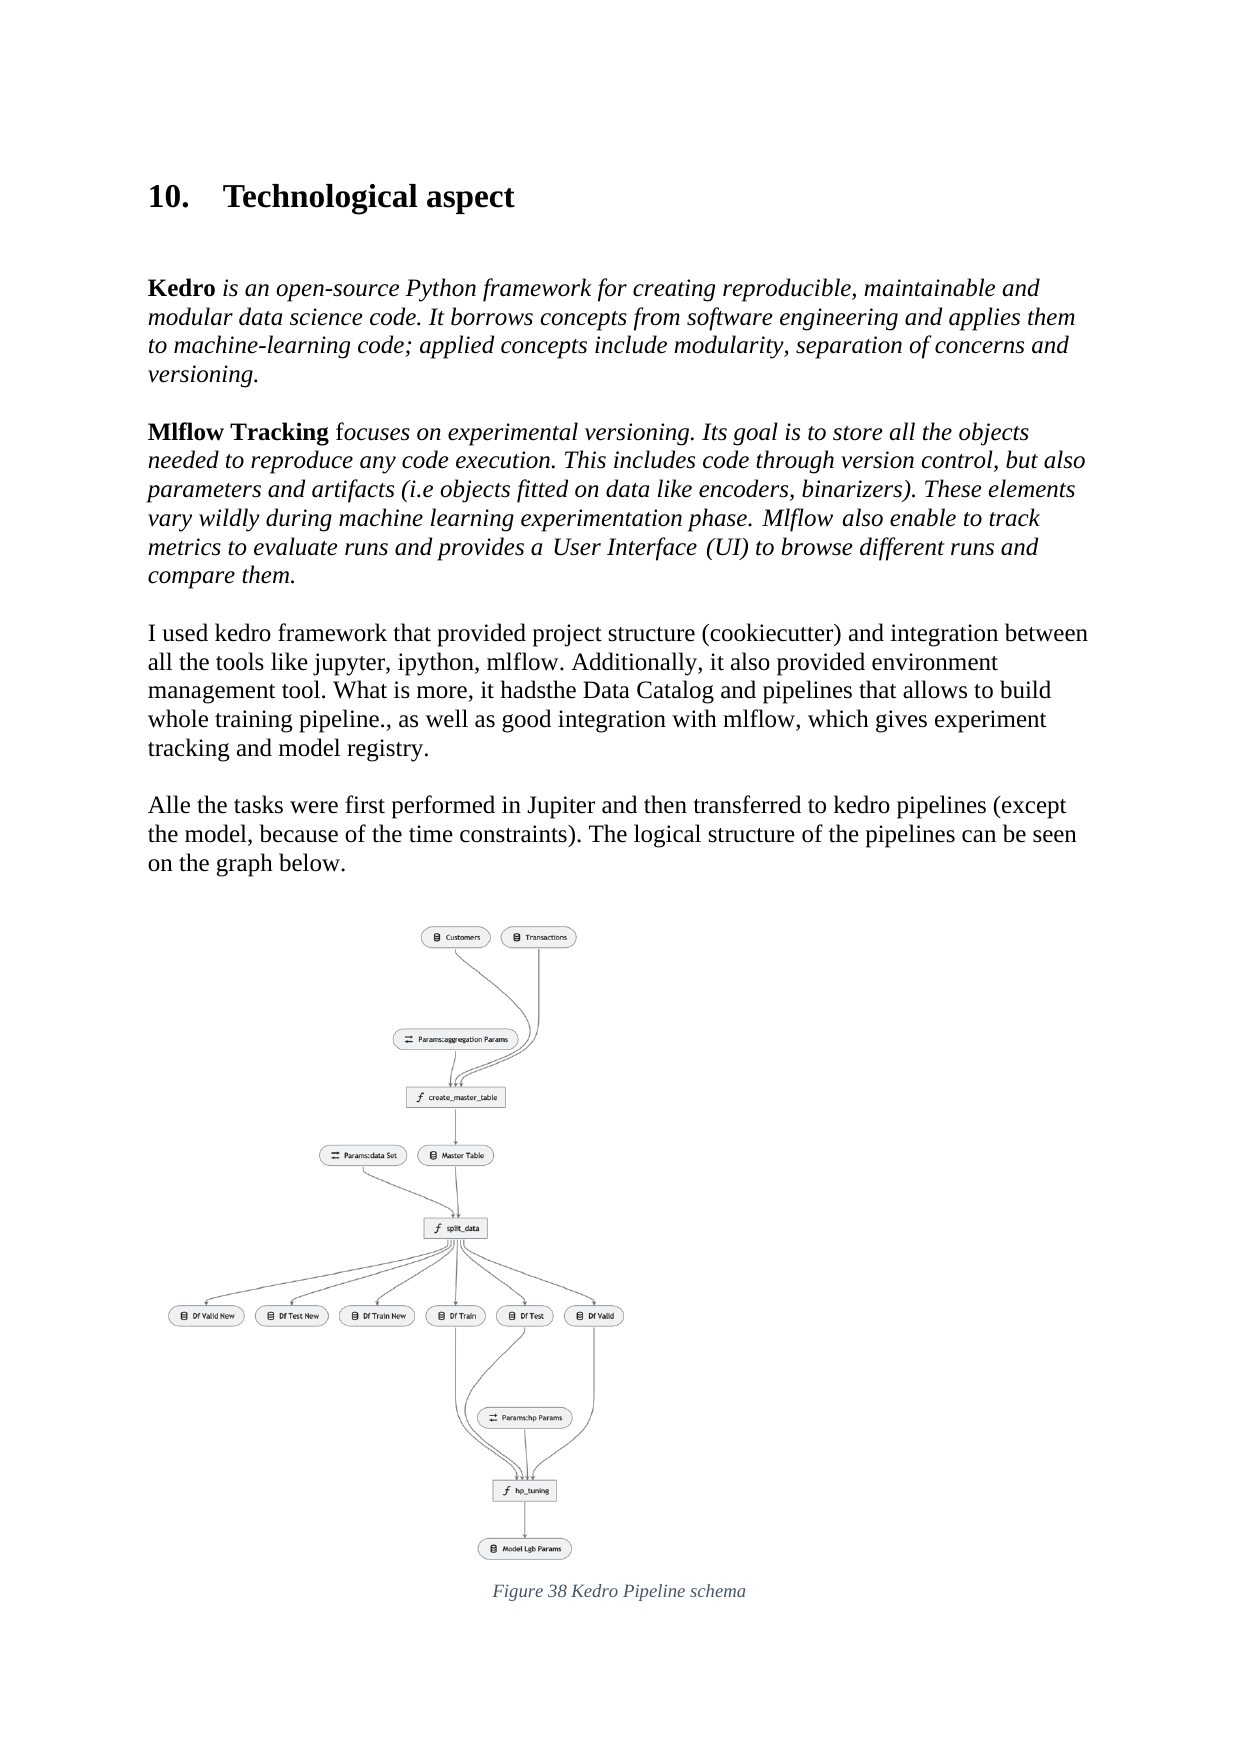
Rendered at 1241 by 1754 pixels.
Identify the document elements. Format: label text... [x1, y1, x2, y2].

picture [153, 905, 752, 1580]
text Mlflow Tracking focuses on experimental versioning. Its goal is to store all the objects needed to reproduce any code execution. This includes code through version control, but also parameters and artifacts (i.e objects fitted on data like encoders, binarizers). These elements vary wildly during machine learning experimentation phase. Mlflow also enable to track metrics to evaluate runs and provides a User Interface (UI) to browse different runs and compare them. [148, 417, 1093, 589]
text Figure 38 Kedro Pipeline schema [148, 1580, 1093, 1601]
subtitle Technological aspect [148, 177, 1093, 215]
text I used kedro framework that provided project structure (cookiecutter) and integration between all the tools like jupyter, ipython, mlflow. Additionally, it also provided environment management tool. What is more, it hadsthe Data Catalog and pipelines that allows to build whole training pipeline., as well as good integration with mlflow, which gives experiment tracking and model registry. [148, 618, 1093, 762]
text Kedro is an open-source Python framework for creating reproducible, maintainable and modular data science code. It borrows concepts from software engineering and applies them to machine-learning code; applied concepts include modularity, separation of concerns and versioning. [148, 273, 1093, 388]
text Alle the tasks were first performed in Jupiter and then transferred to kedro pipelines (except the model, because of the time constraints). The logical structure of the pipelines can be seen on the graph below. [148, 791, 1093, 877]
